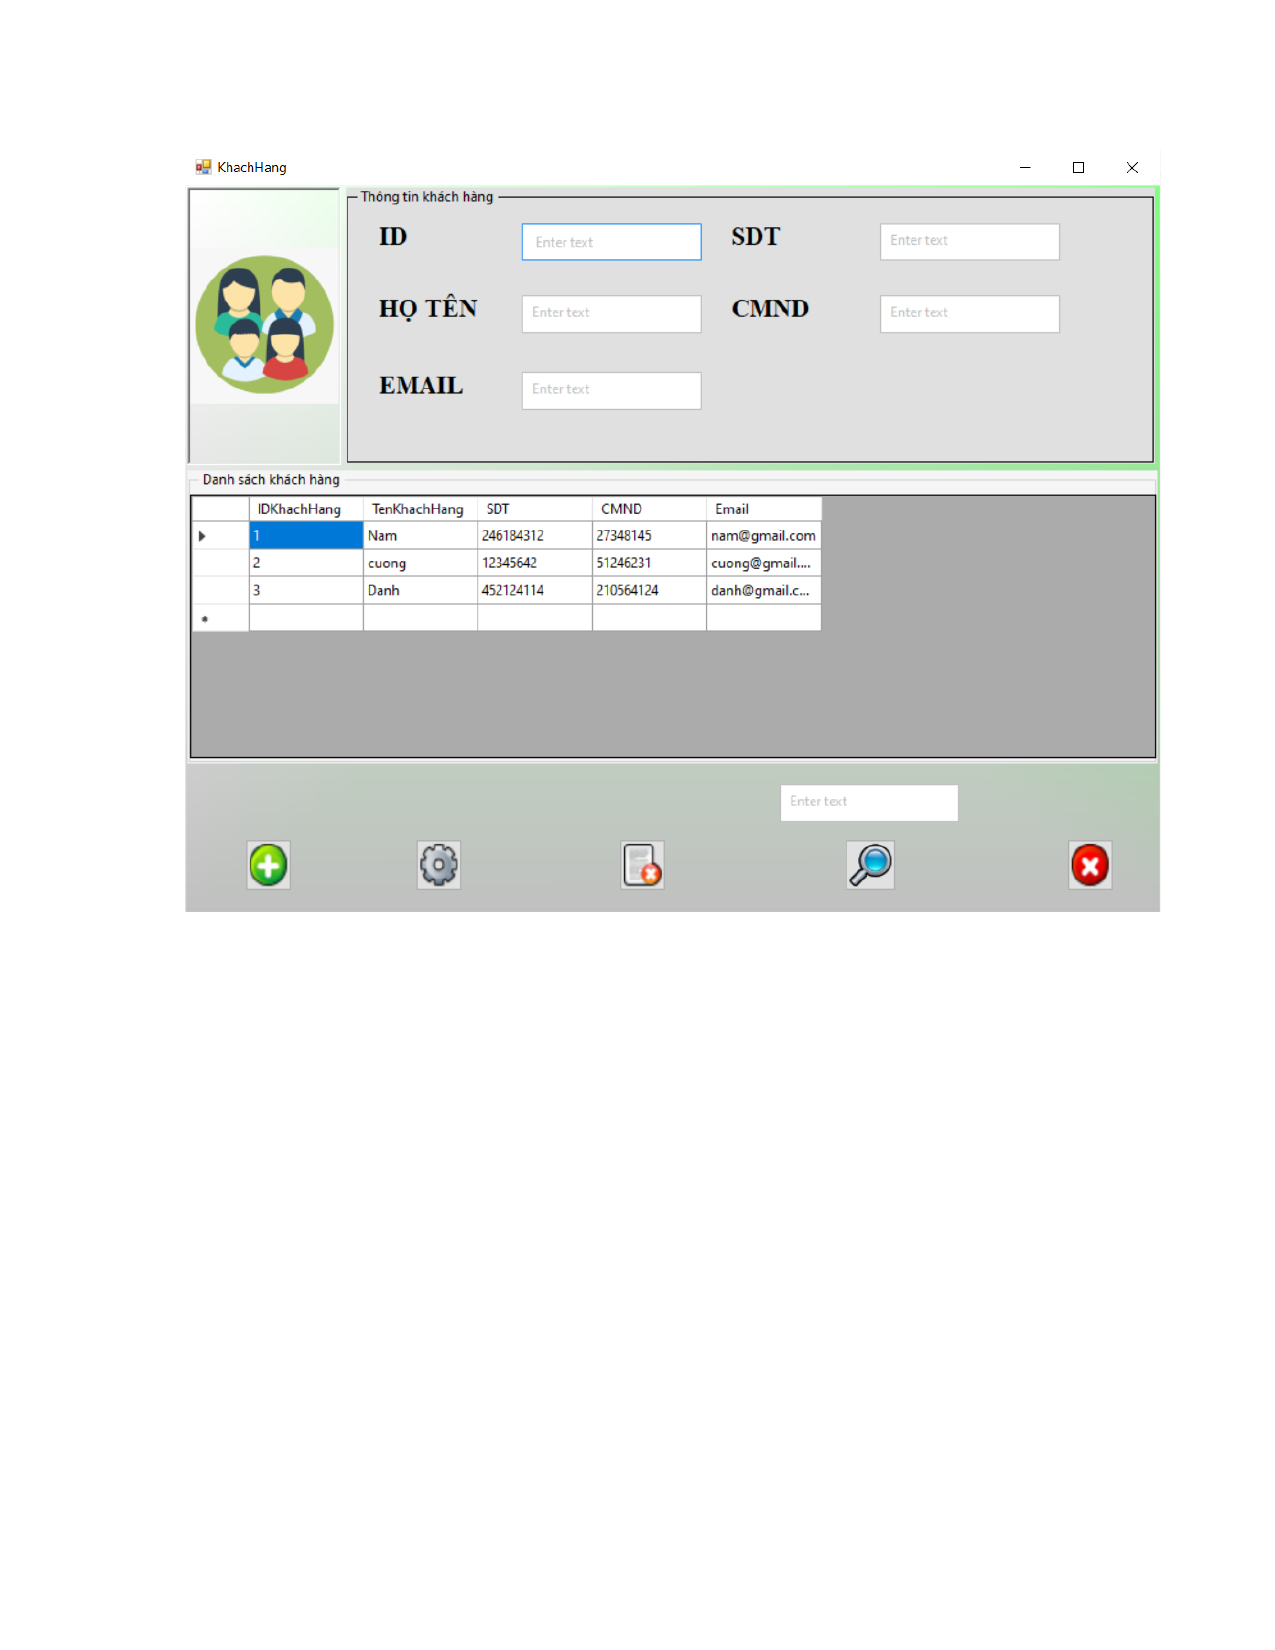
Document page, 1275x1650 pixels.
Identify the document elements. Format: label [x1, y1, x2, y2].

picture [185, 150, 1161, 912]
